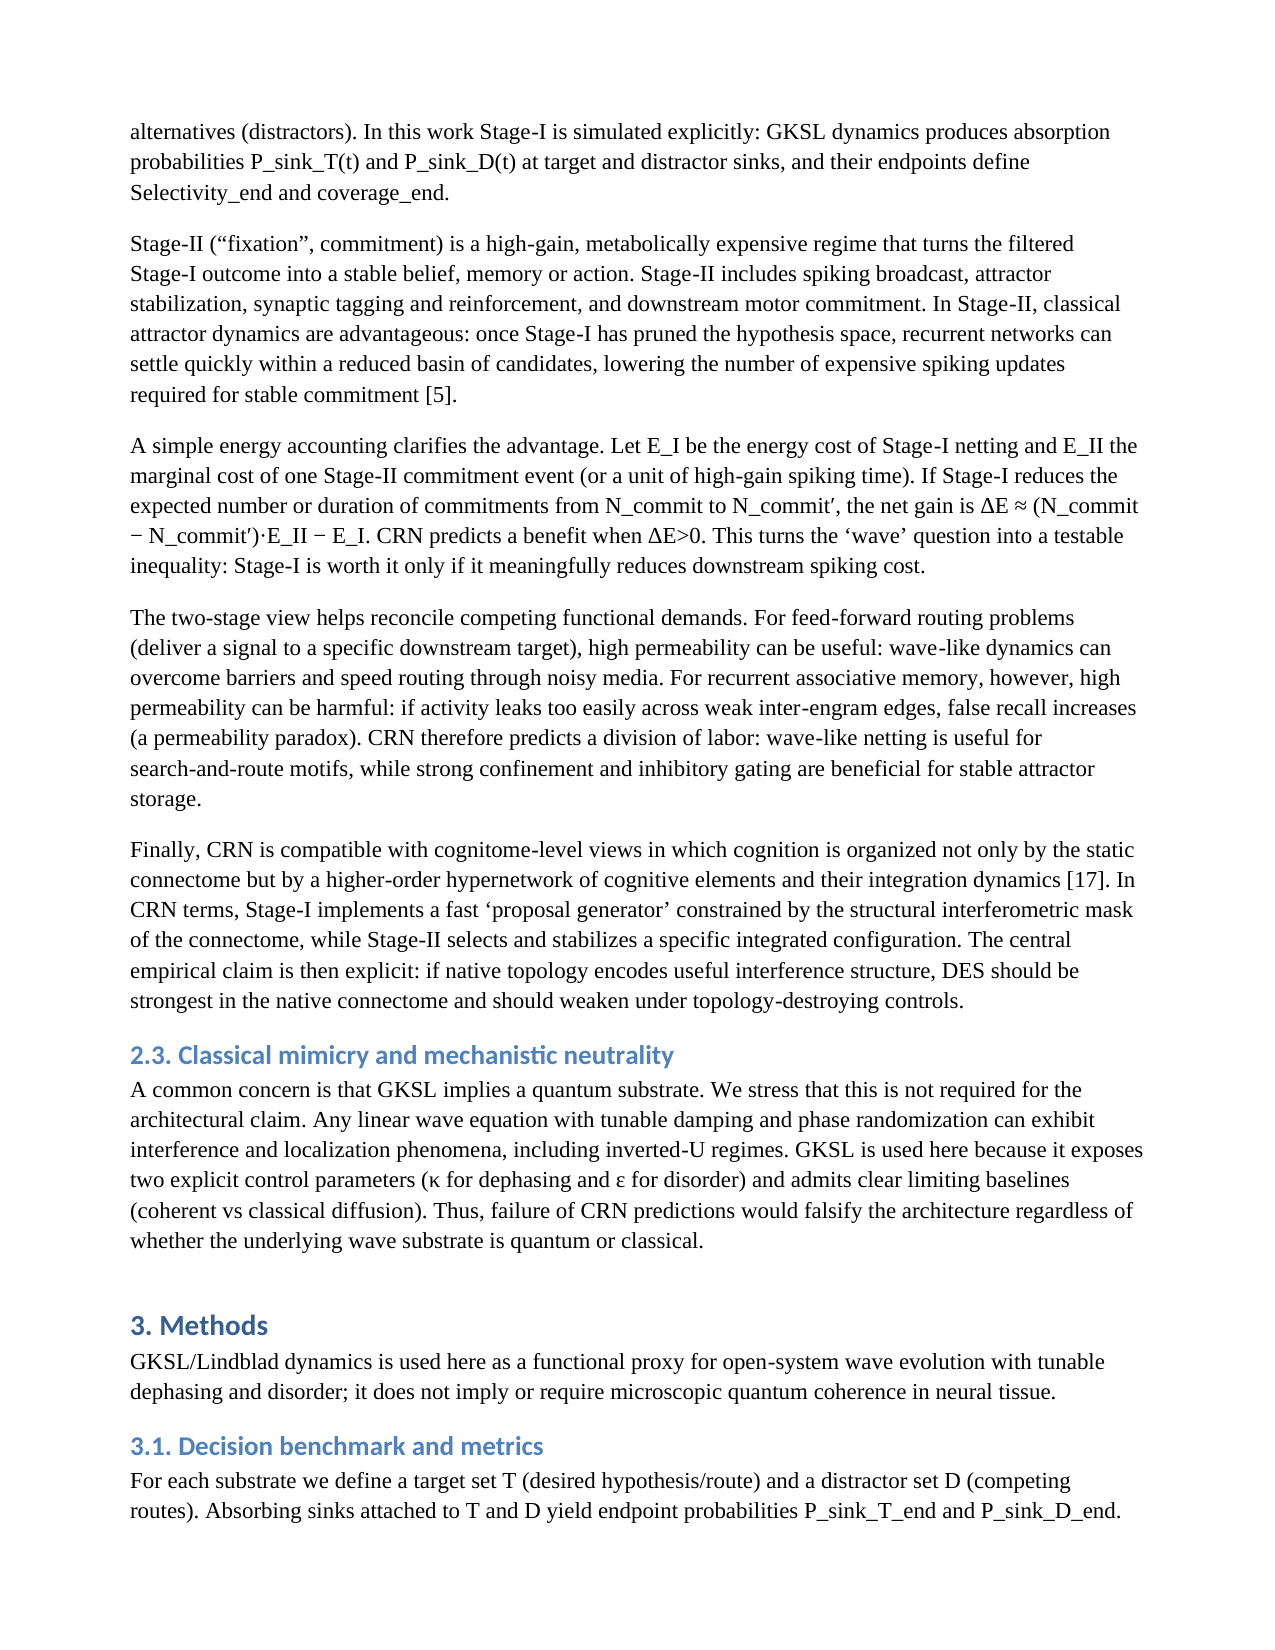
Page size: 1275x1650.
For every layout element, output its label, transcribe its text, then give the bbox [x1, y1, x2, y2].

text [130, 118, 1145, 205]
text A simple energy accounting clarifies the advantage. Let E_I be the energy cost of Stage‑I netting and E_II the marginal cost of one Stage‑II commitment event (or a unit of high‑gain spiking time). If Stage‑I reduces the expected number or duration of commitments from N_commit to N_commit′, the net gain is ΔE ≈ (N_commit − N_commit′)·E_II − E_I. CRN predicts a benefit when ΔE>0. This turns the ‘wave’ question into a testable inequality: Stage‑I is worth it only if it meaningfully reduces downstream spiking cost. [130, 432, 1145, 579]
text Finally, CRN is compatible with cognitome‑level views in which cognition is organized not only by the static connectome but by a higher‑order hypernetwork of cognitive elements and their integration dynamics [17]. In CRN terms, Stage‑I implements a fast ‘proposal generator’ constrained by the structural interferometric mask of the connectome, while Stage‑II selects and stabilizes a specific integrated configuration. The central empirical claim is then explicit: if native topology encodes useful interference structure, DES should be strongest in the native connectome and should weaken under topology‑destroying controls. [130, 836, 1145, 1013]
subtitle 2.3. Classical mimicry and mechanistic neutrality [130, 1038, 1145, 1071]
text A common concern is that GKSL implies a quantum substrate. We stress that this is not required for the architectural claim. Any linear wave equation with tunable damping and phase randomization can exhibit interference and localization phenomena, including inverted‑U regimes. GKSL is used here because it exposes two explicit control parameters (κ for dephasing and ε for disorder) and admits clear limiting baselines (coherent vs classical diffusion). Thus, failure of CRN predictions would falsify the architecture regardless of whether the underlying wave substrate is quantum or classical. [130, 1076, 1145, 1253]
text The two‑stage view helps reconcile competing functional demands. For feed‑forward routing problems (deliver a signal to a specific downstream target), high permeability can be useful: wave‑like dynamics can overcome barriers and speed routing through noisy media. For recurrent associative memory, however, high permeability can be harmful: if activity leaks too easily across weak inter‑engram edges, false recall increases (a permeability paradox). CRN therefore predicts a division of labor: wave‑like netting is useful for search‑and‑route motifs, while strong confinement and inhibitory gating are beneficial for stable attractor storage. [130, 603, 1145, 811]
text Stage‑II (“fixation”, commitment) is a high‑gain, metabolically expensive regime that turns the filtered Stage‑I outcome into a stable belief, memory or action. Stage‑II includes spiking broadcast, attractor stabilization, synaptic tagging and reinforcement, and downstream motor commitment. In Stage‑II, classical attractor dynamics are advantageous: once Stage‑I has pruned the hypothesis space, recurrent networks can settle quickly within a reduced basin of candidates, lowering the number of expensive spiking updates required for stable commitment [5]. [130, 229, 1145, 407]
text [130, 1467, 1145, 1524]
subtitle 3.1. Decision benchmark and metrics [130, 1429, 1145, 1462]
text GKSL/Lindblad dynamics is used here as a functional proxy for open‑system wave evolution with tunable dephasing and disorder; it does not imply or require microscopic quantum coherence in neural tissue. [130, 1348, 1145, 1404]
subtitle 3. Methods [130, 1307, 1145, 1343]
